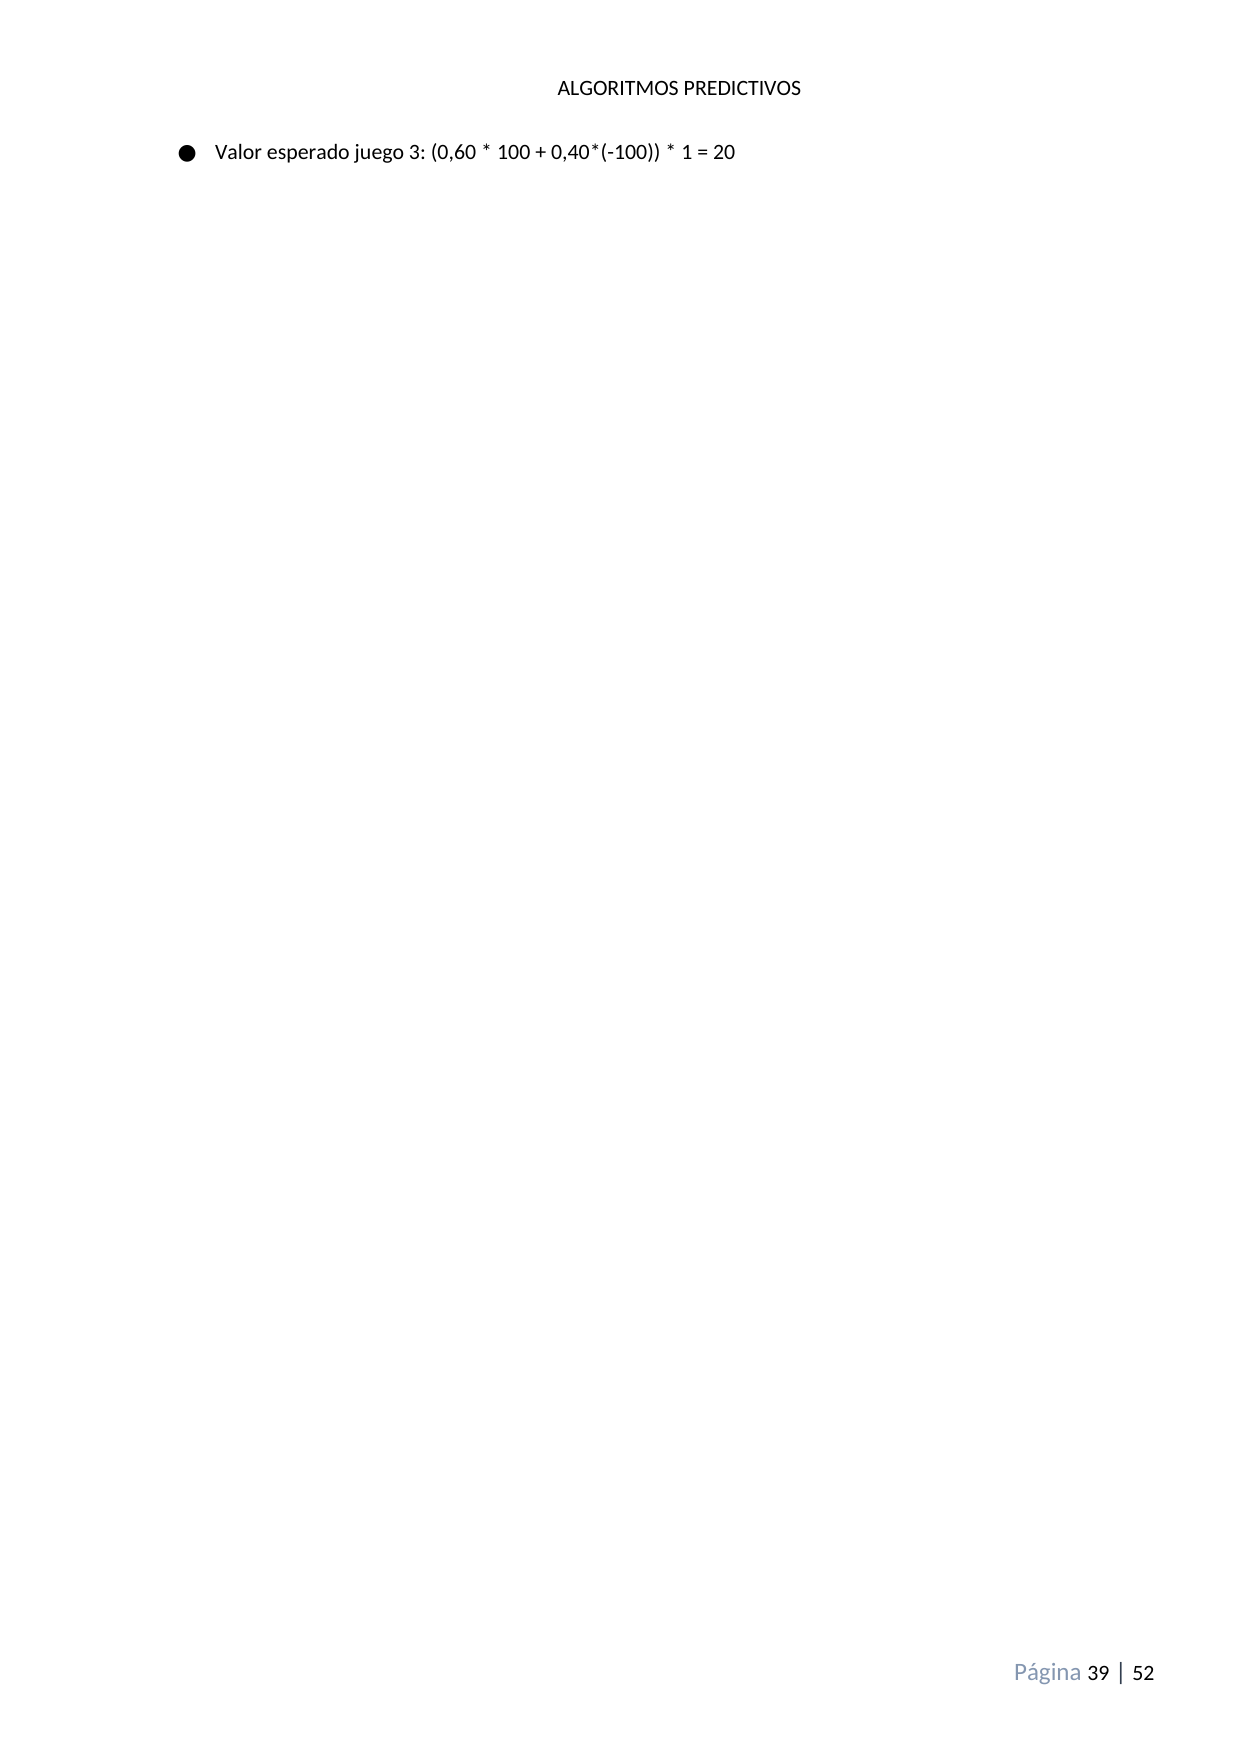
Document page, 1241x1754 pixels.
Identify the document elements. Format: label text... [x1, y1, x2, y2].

list Valor esperado juego 3: (0,60 * 100 + 0,40*(-100)) * 1 = 20 [177, 127, 1181, 172]
